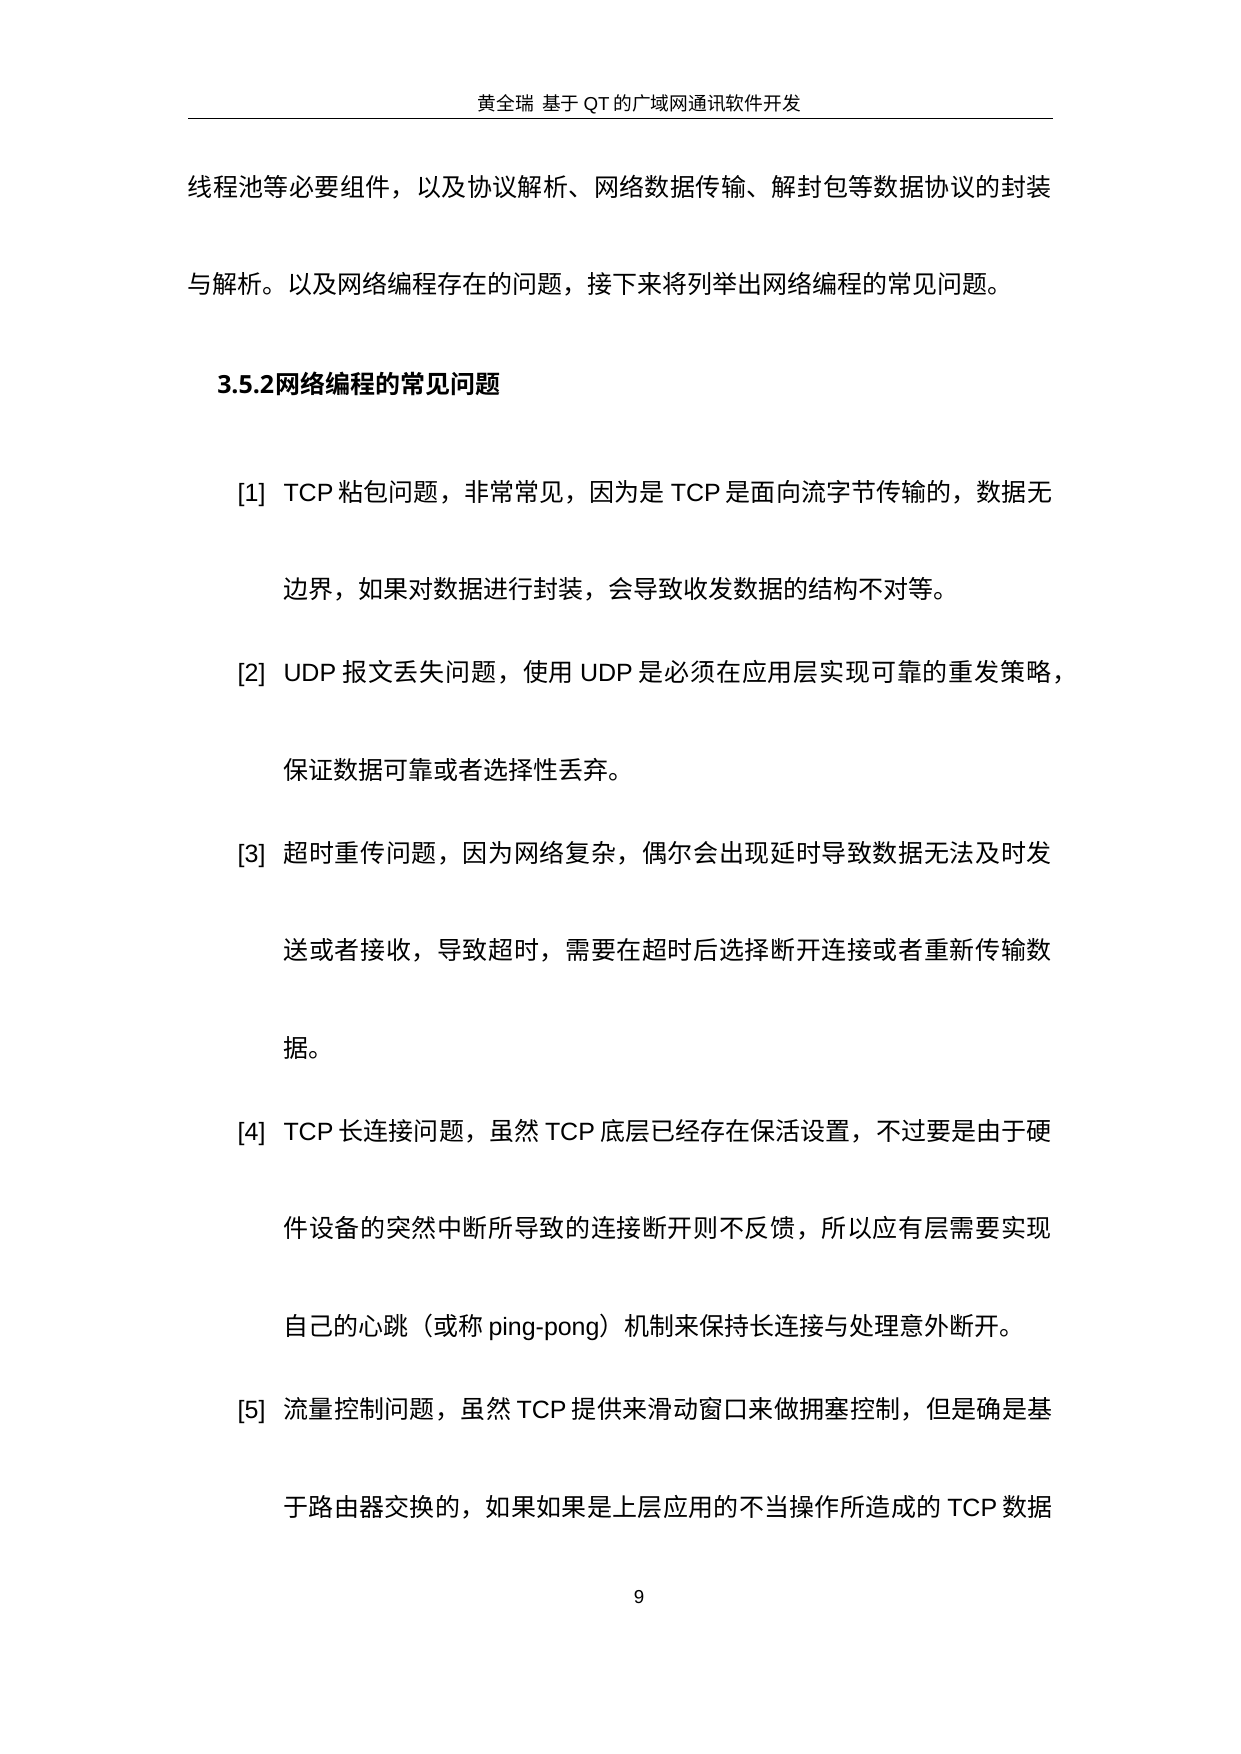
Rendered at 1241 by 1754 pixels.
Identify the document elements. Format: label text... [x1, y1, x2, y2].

list UDP报文丢失问题，使用UDP是必须在应用层实现可靠的重发策略，保证数据可靠或者选择性丢弃。 [237, 638, 1053, 801]
list TCP粘包问题，非常常见，因为是TCP是面向流字节传输的，数据无边界，如果对数据进行封装，会导致收发数据的结构不对等。 [237, 458, 1053, 620]
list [237, 1375, 1053, 1538]
subtitle 网络编程的常见问题 [217, 350, 1053, 415]
list TCP长连接问题，虽然TCP底层已经存在保活设置，不过要是由于硬件设备的突然中断所导致的连接断开则不反馈，所以应有层需要实现自己的心跳（或称ping-pong）机制来保持长连接与处理意外断开。 [237, 1097, 1053, 1357]
list 超时重传问题，因为网络复杂，偶尔会出现延时导致数据无法及时发送或者接收，导致超时，需要在超时后选择断开连接或者重新传输数据。 [237, 819, 1053, 1079]
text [187, 153, 1053, 316]
